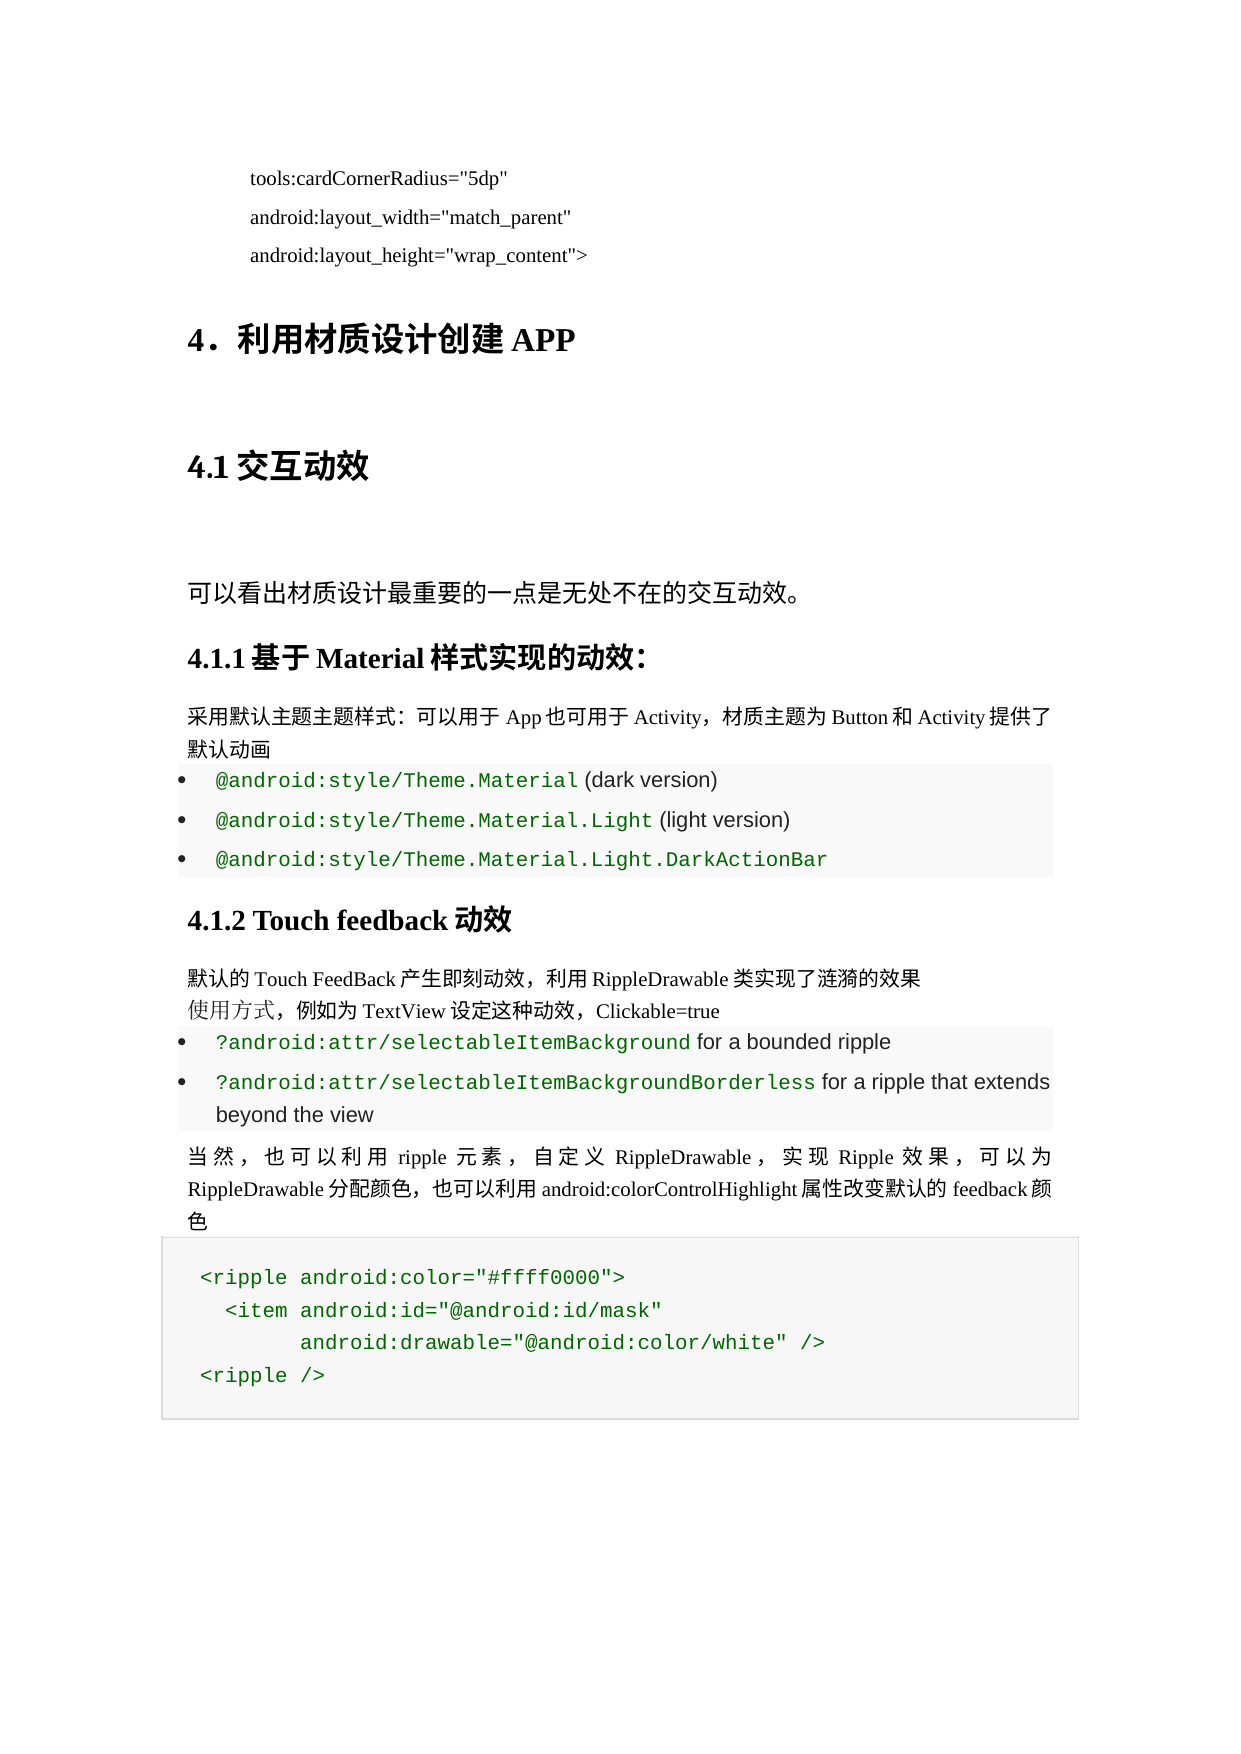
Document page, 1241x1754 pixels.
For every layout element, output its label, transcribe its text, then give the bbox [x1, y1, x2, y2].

text 当然，也可以利用ripple元素，自定义RippleDrawable ，实现Ripple效果，可以为RippleDrawable分配颜色，也可以利用android:colorControlHighlight属性改变默认的feedback颜色 [187, 1139, 1053, 1236]
list @android:style/Theme.Material.Light (light version) [178, 804, 1053, 837]
subtitle 4.1 交互动效 [187, 432, 1053, 497]
subtitle 4.1.2 Touch feedback动效 [187, 885, 1053, 950]
text 默认的Touch FeedBack产生即刻动效，利用RippleDrawable 类实现了涟漪的效果 [187, 961, 1053, 993]
text tools:cardCornerRadius="5dp" [187, 162, 1053, 194]
text <ripple android:color="#ffff0000"> <item android:id="@android:id/mask" android:drawable="@android:color/white" /> <ripple /> [163, 1238, 1078, 1418]
text android:layout_height="wrap_content"> [187, 239, 1053, 271]
text 可以看出材质设计最重要的一点是无处不在的交互动效。 [187, 559, 1053, 624]
text 使用方式，例如为TextView设定这种动效，Clickable=true [187, 993, 1053, 1026]
list ?android:attr/selectableItemBackground for a bounded ripple [178, 1026, 1053, 1058]
list @android:style/Theme.Material (dark version) [178, 764, 1053, 797]
text android:layout_width="match_parent" [187, 200, 1053, 233]
text 采用默认主题主题样式：可以用于App也可用于Activity，材质主题为Button和Activity提供了默认动画 [187, 699, 1053, 764]
list @android:style/Theme.Material.Light.DarkActionBar [178, 845, 1053, 877]
subtitle 4．利用材质设计创建APP [187, 304, 1053, 369]
list ?android:attr/selectableItemBackgroundBorderless for a ripple that extends beyond the view [178, 1066, 1053, 1131]
subtitle 4.1.1基于Material样式实现的动效： [187, 624, 1053, 689]
